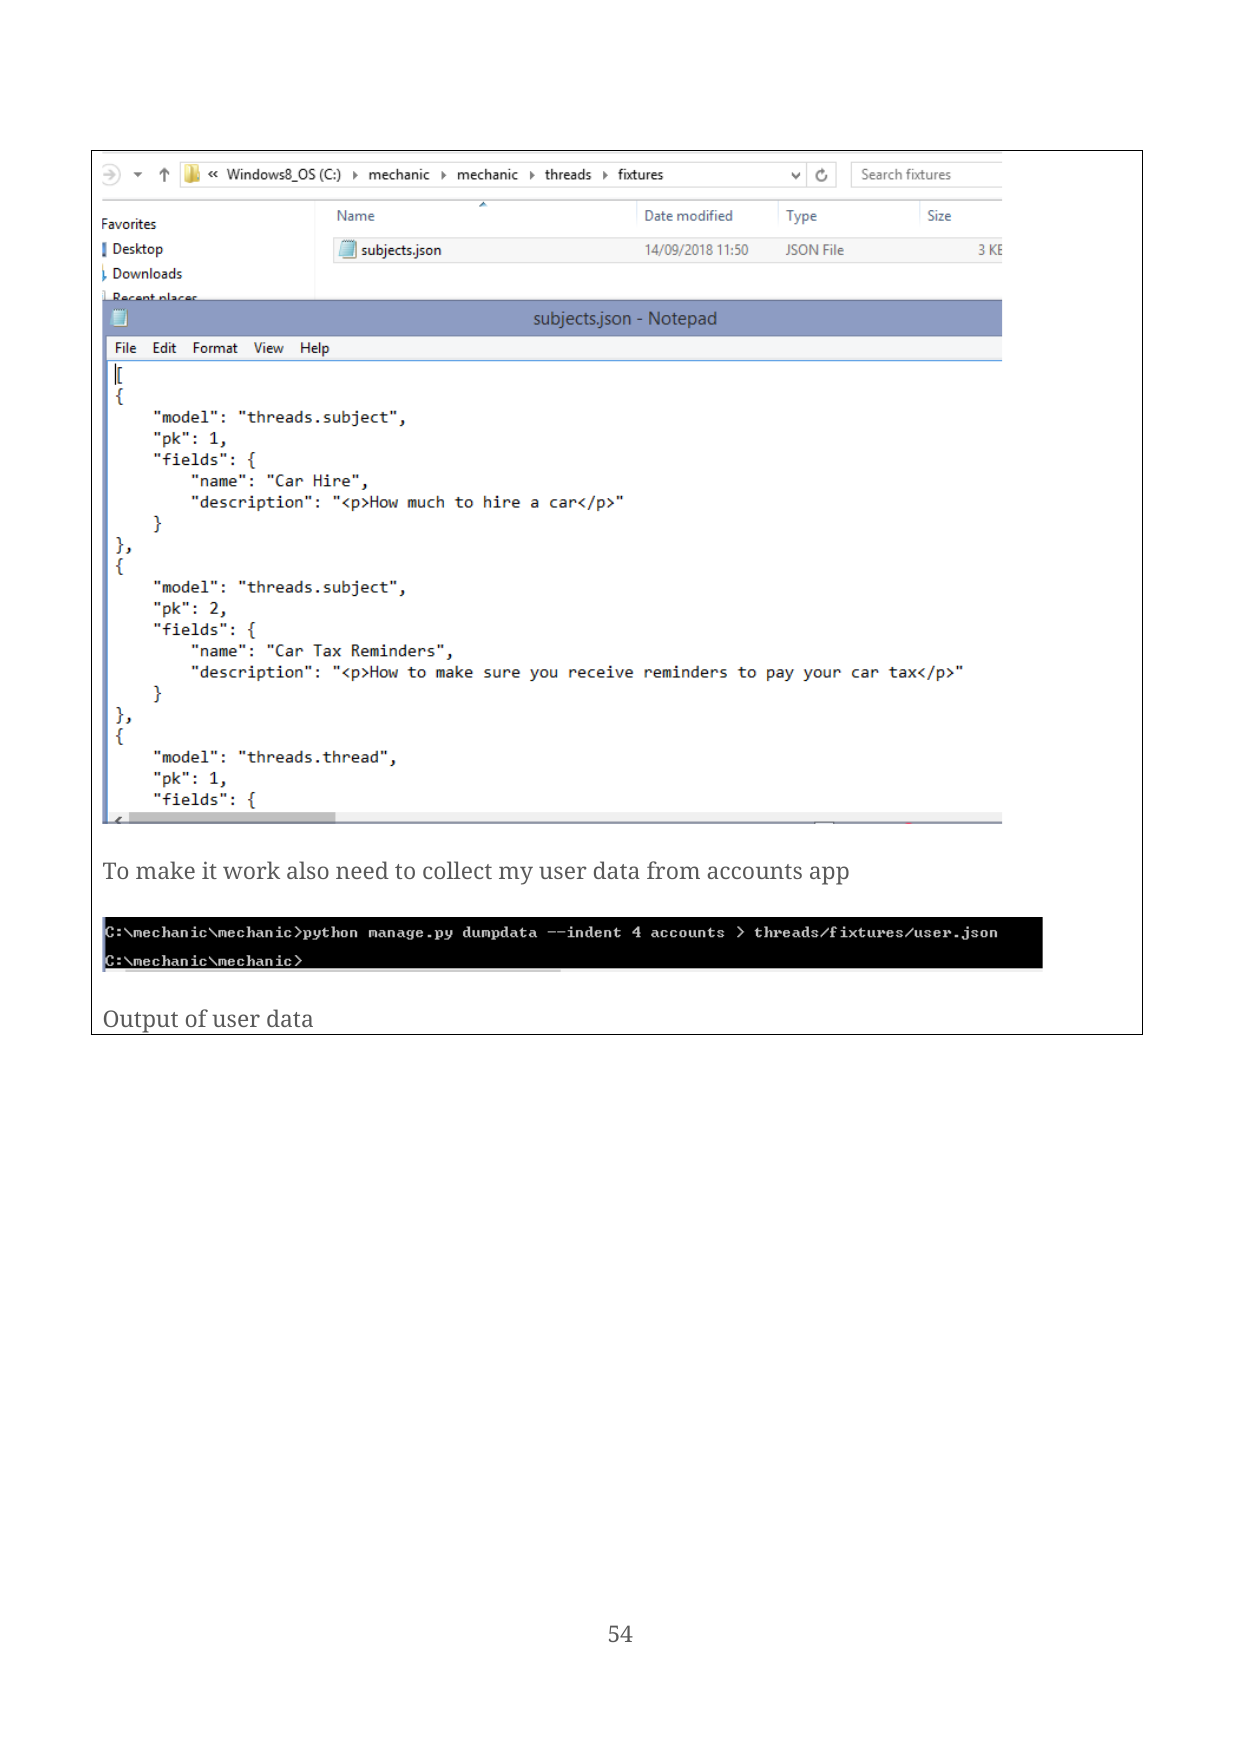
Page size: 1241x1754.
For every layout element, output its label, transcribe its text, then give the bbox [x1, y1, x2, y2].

picture [102, 151, 1003, 824]
picture [102, 917, 1043, 972]
table_cell First create fixtures folder in app Then run command per below to run a dump of data from the test database This produces the Json format file output: To make it work also need to collect my user data from accounts app Output of user data Updated threads test [92, 151, 1142, 1034]
